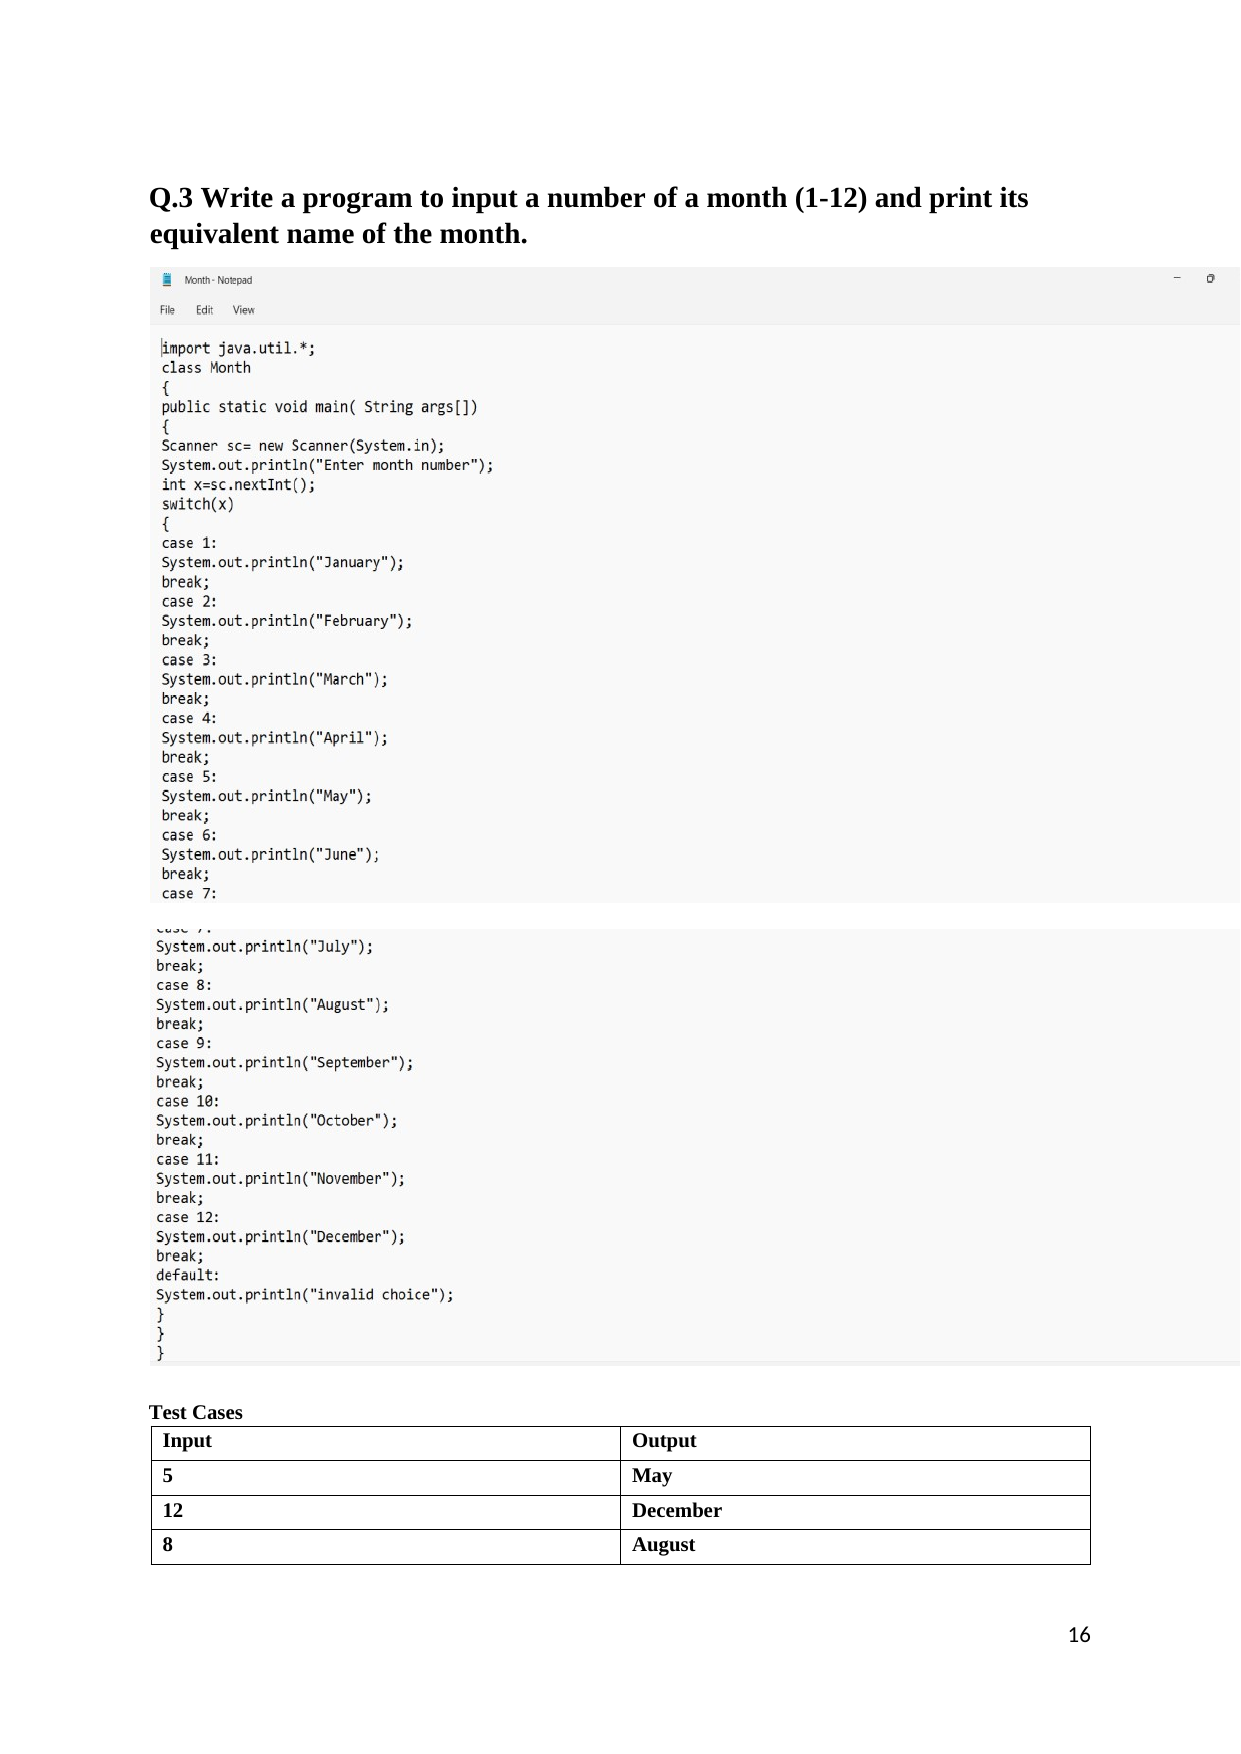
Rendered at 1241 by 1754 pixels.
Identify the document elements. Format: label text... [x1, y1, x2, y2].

text Test Cases [148, 1400, 1098, 1424]
table_cell 12 [152, 1496, 620, 1529]
table_cell 5 [152, 1461, 620, 1495]
table_cell May [621, 1461, 1090, 1495]
table_cell 8 [152, 1530, 620, 1564]
table_cell December [621, 1496, 1090, 1529]
text Q.3 Write a program to input a number of a month (1-12) and print its equivalent name of the month. [148, 180, 1098, 249]
table_header Output [621, 1427, 1090, 1460]
table_header Input [152, 1427, 620, 1460]
picture [150, 929, 1241, 1366]
table_cell August [621, 1530, 1090, 1564]
picture [150, 267, 1241, 903]
